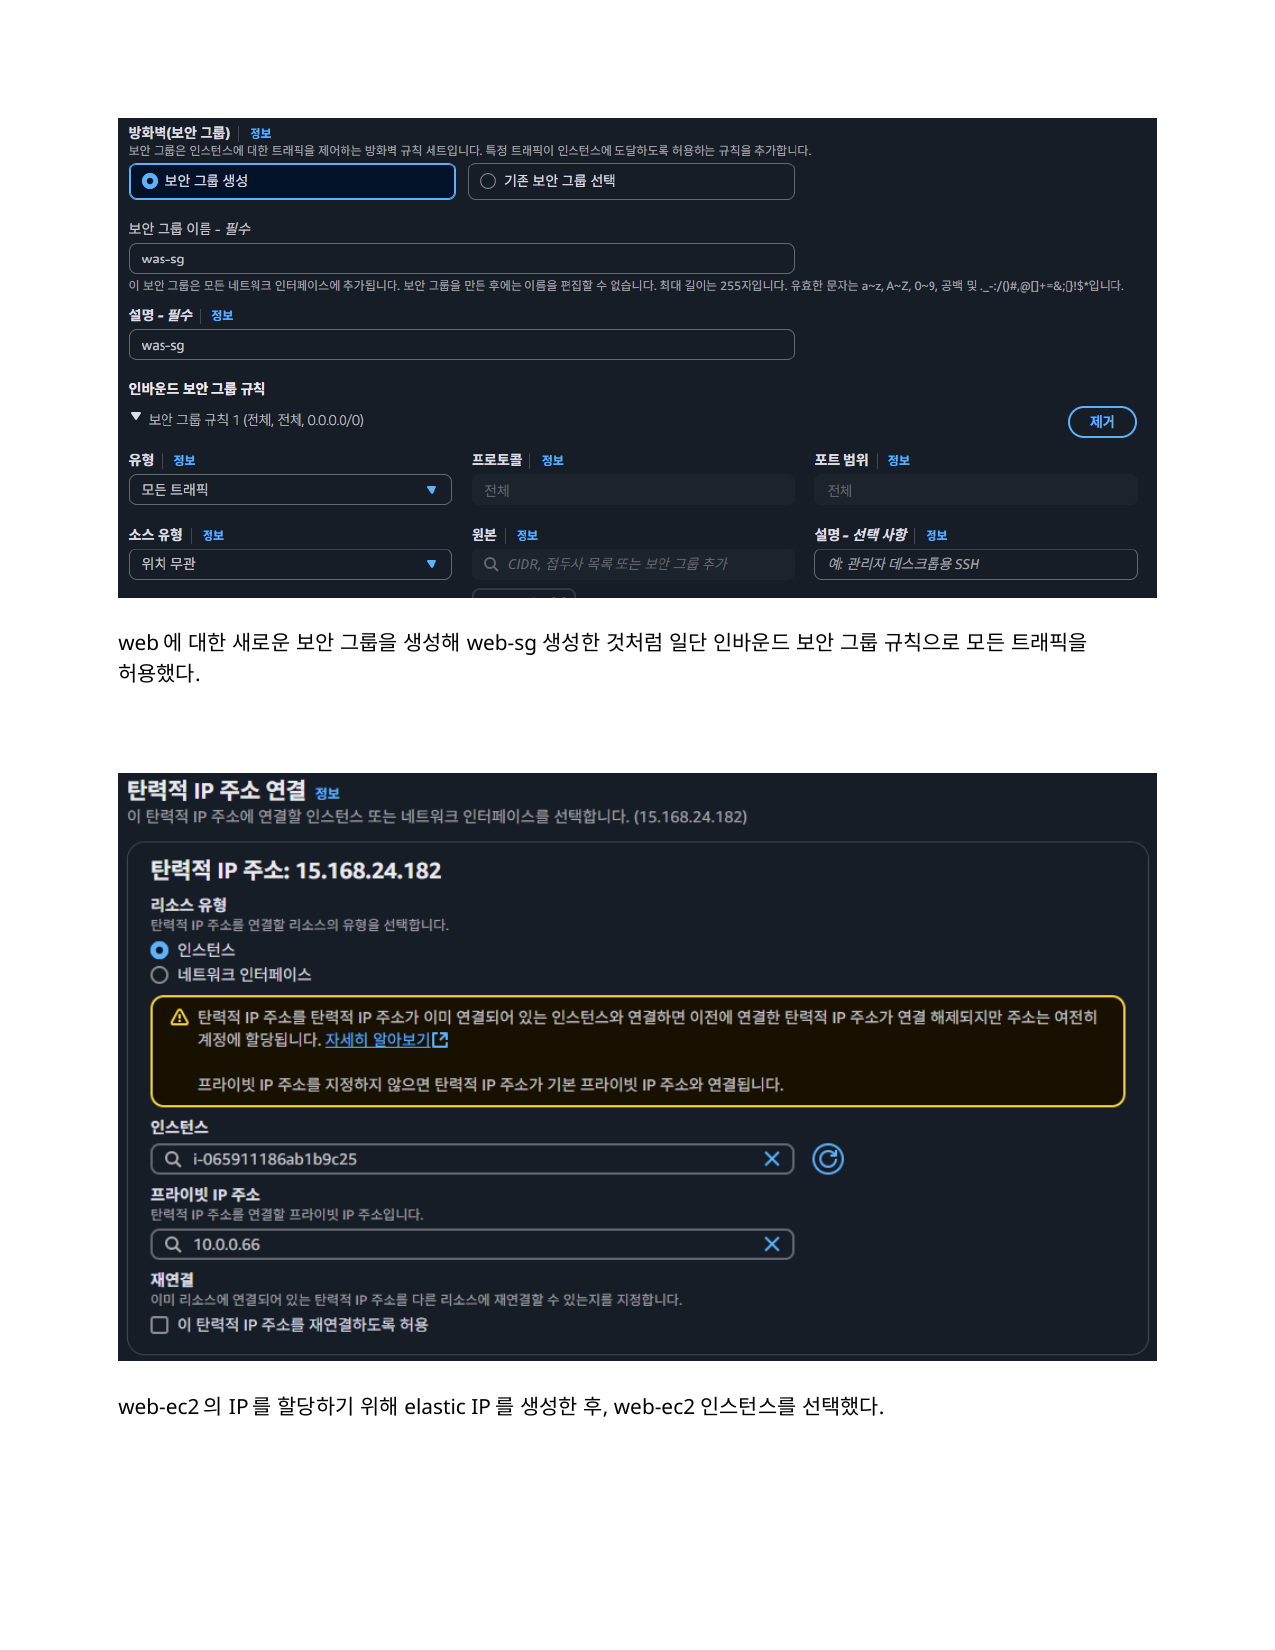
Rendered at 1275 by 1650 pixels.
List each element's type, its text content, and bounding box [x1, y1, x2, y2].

picture [118, 118, 1157, 598]
text web-ec2의 IP를 할당하기 위해 elastic IP를 생성한 후, web-ec2 인스턴스를 선택했다. [118, 1390, 1157, 1421]
text web에 대한 새로운 보안 그룹을 생성해 web-sg 생성한 것처럼 일단 인바운드 보안 그룹 규칙으로 모든 트래픽을 허용했다. [118, 626, 1157, 687]
picture [118, 773, 1157, 1361]
